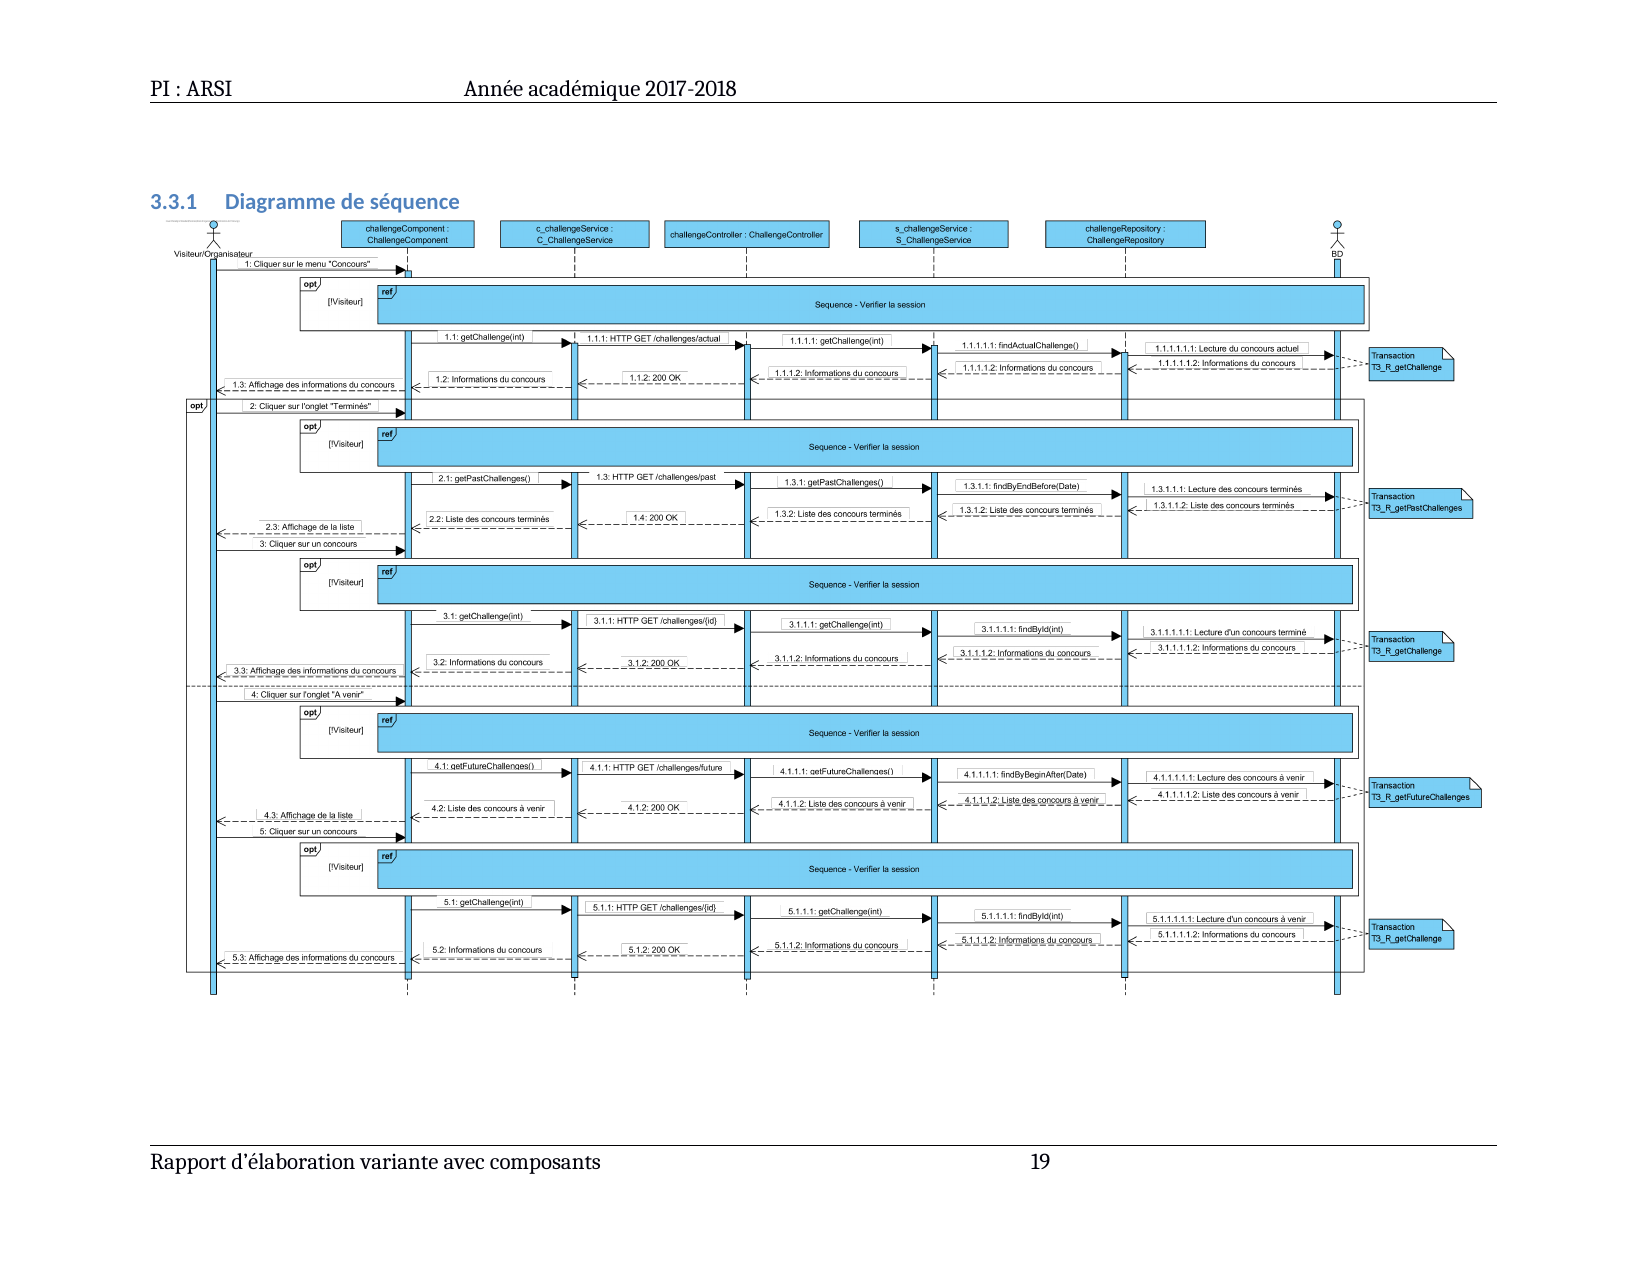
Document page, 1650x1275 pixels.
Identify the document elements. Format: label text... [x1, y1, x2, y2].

subtitle Diagramme de séquence [150, 187, 1500, 216]
picture [165, 219, 1485, 998]
